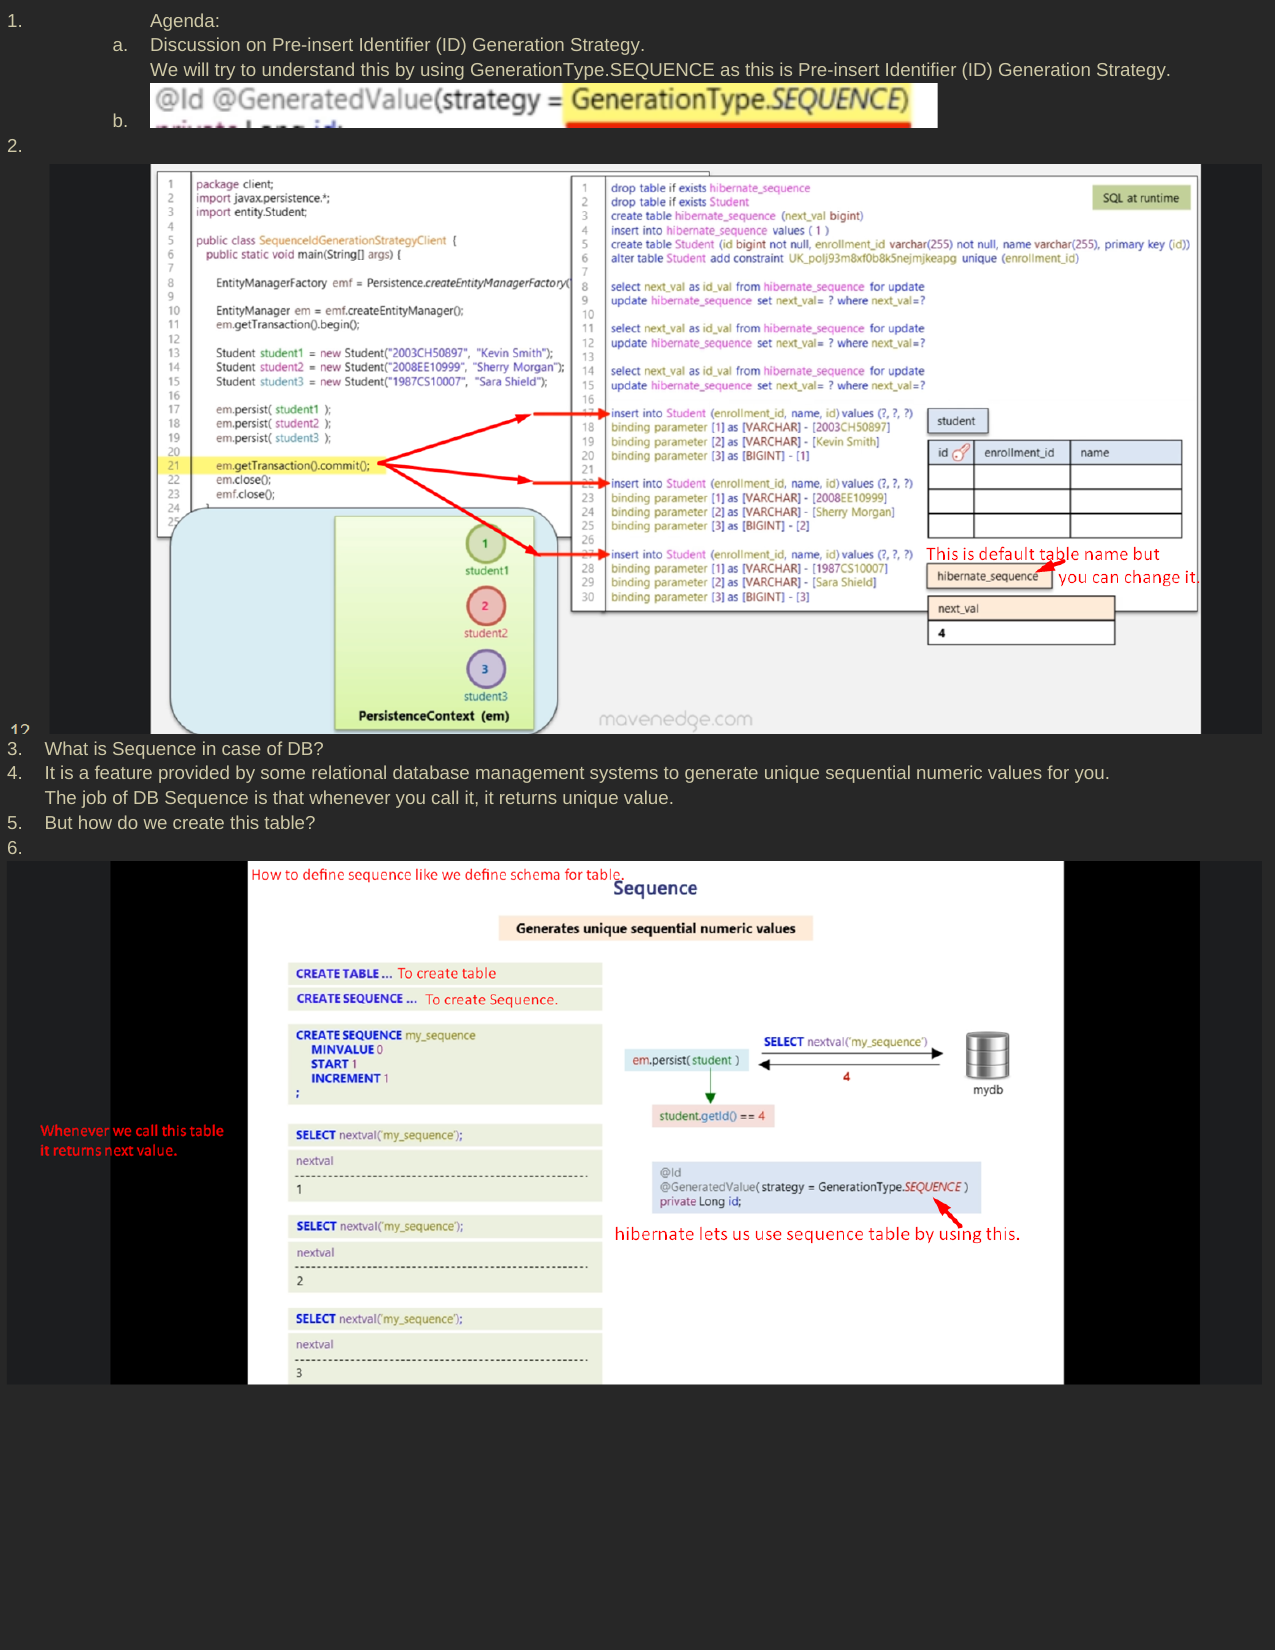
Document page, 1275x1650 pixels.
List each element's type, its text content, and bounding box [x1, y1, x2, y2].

picture [6, 160, 1262, 734]
list Agenda: [7, 9, 1255, 31]
list What is Sequence in case of DB? [7, 737, 1255, 759]
list Discussion on Pre-insert Identifier (ID) Generation Strategy. We will try to understand this by using GenerationType.SEQUENCE as this is Pre-insert Identifier (ID) Generation Strategy. [112, 34, 1255, 81]
picture [150, 83, 938, 128]
picture [6, 861, 1262, 1385]
list But how do we create this table? [7, 812, 1255, 833]
list It is a feature provided by some relational database management systems to generate unique sequential numeric values for you. The job of DB Sequence is that whenever you call it, it returns unique value. [7, 762, 1255, 808]
